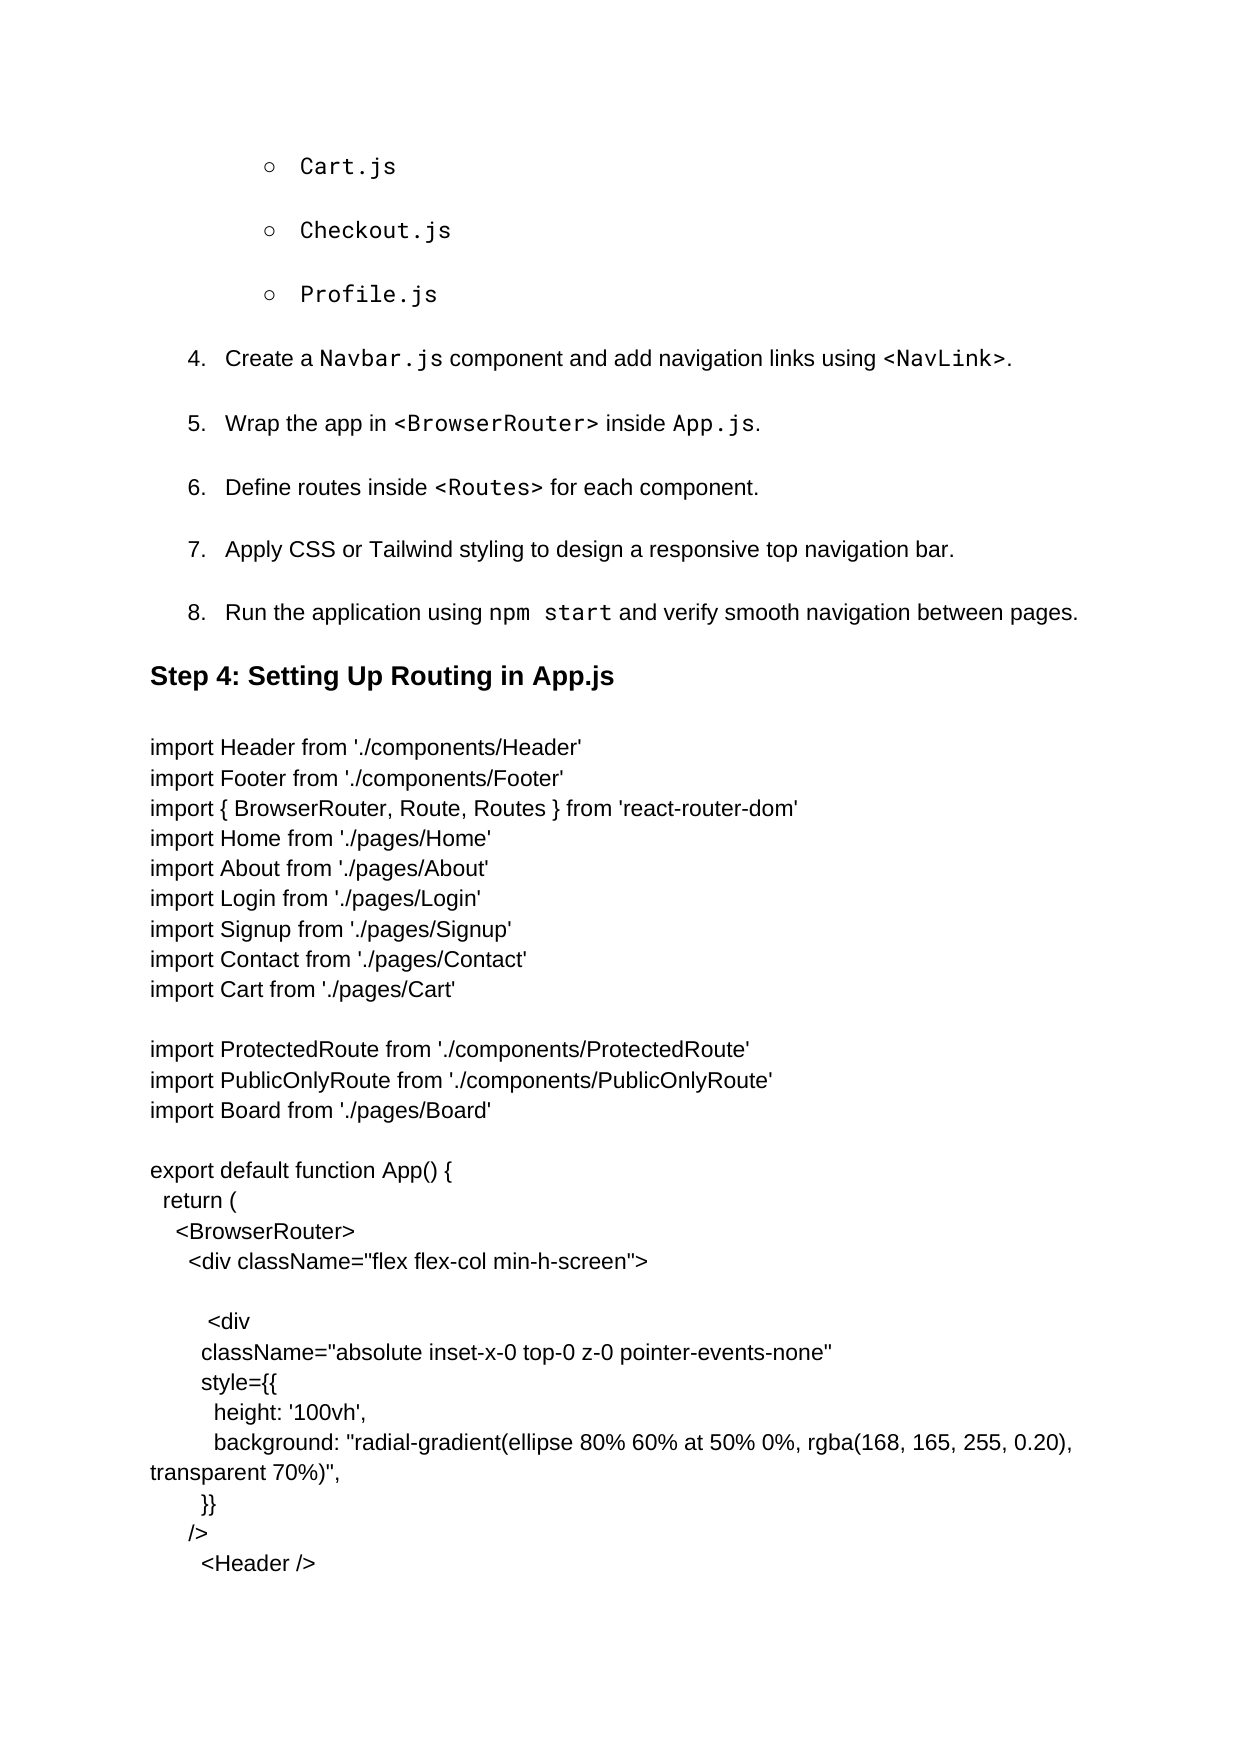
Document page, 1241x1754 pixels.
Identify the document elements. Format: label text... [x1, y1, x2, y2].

text }} [150, 1489, 1090, 1516]
text <BrowserRouter> [150, 1218, 1090, 1244]
text background: "radial-gradient(ellipse 80% 60% at 50% 0%, rgba(168, 165, 255, 0.20), transparent 70%)", [150, 1429, 1090, 1486]
list Cart.js [262, 150, 1090, 210]
text import PublicOnlyRoute from './components/PublicOnlyRoute' [150, 1067, 1090, 1093]
list Apply CSS or Tailwind styling to design a responsive top navigation bar. [187, 536, 1090, 592]
list Run the application using npm start and verify smooth navigation between pages. [187, 596, 1090, 626]
text import Login from './pages/Login' [150, 885, 1090, 912]
text import ProtectedRoute from './components/ProtectedRoute' [150, 1036, 1090, 1063]
text height: '100vh', [150, 1399, 1090, 1425]
text style={{ [150, 1369, 1090, 1395]
text className="absolute inset-x-0 top-0 z-0 pointer-events-none" [150, 1338, 1090, 1365]
text import Board from './pages/Board' [150, 1097, 1090, 1123]
list Wrap the app in <BrowserRouter> inside App.js. [187, 407, 1090, 467]
list Define routes inside <Routes> for each component. [187, 471, 1090, 532]
text <div className="flex flex-col min-h-screen"> [150, 1248, 1090, 1274]
text import Cart from './pages/Cart' [150, 976, 1090, 1002]
text <div [150, 1308, 1090, 1335]
list Checkout.js [262, 214, 1090, 275]
text import Home from './pages/Home' [150, 825, 1090, 851]
list Create a Navbar.js component and add navigation links using <NavLink>. [187, 343, 1090, 403]
text import { BrowserRouter, Route, Routes } from 'react-router-dom' [150, 795, 1090, 821]
text return ( [150, 1187, 1090, 1214]
text <Header /> [150, 1550, 1090, 1576]
text import Header from './components/Header' [150, 734, 1090, 761]
text import About from './pages/About' [150, 855, 1090, 882]
text export default function App() { [150, 1157, 1090, 1184]
text import Footer from './components/Footer' [150, 764, 1090, 791]
subtitle Step 4: Setting Up Routing in App.js [150, 660, 1090, 691]
text import Signup from './pages/Signup' [150, 916, 1090, 942]
text /> [150, 1520, 1090, 1546]
text import Contact from './pages/Contact' [150, 946, 1090, 972]
list Profile.js [262, 278, 1090, 339]
